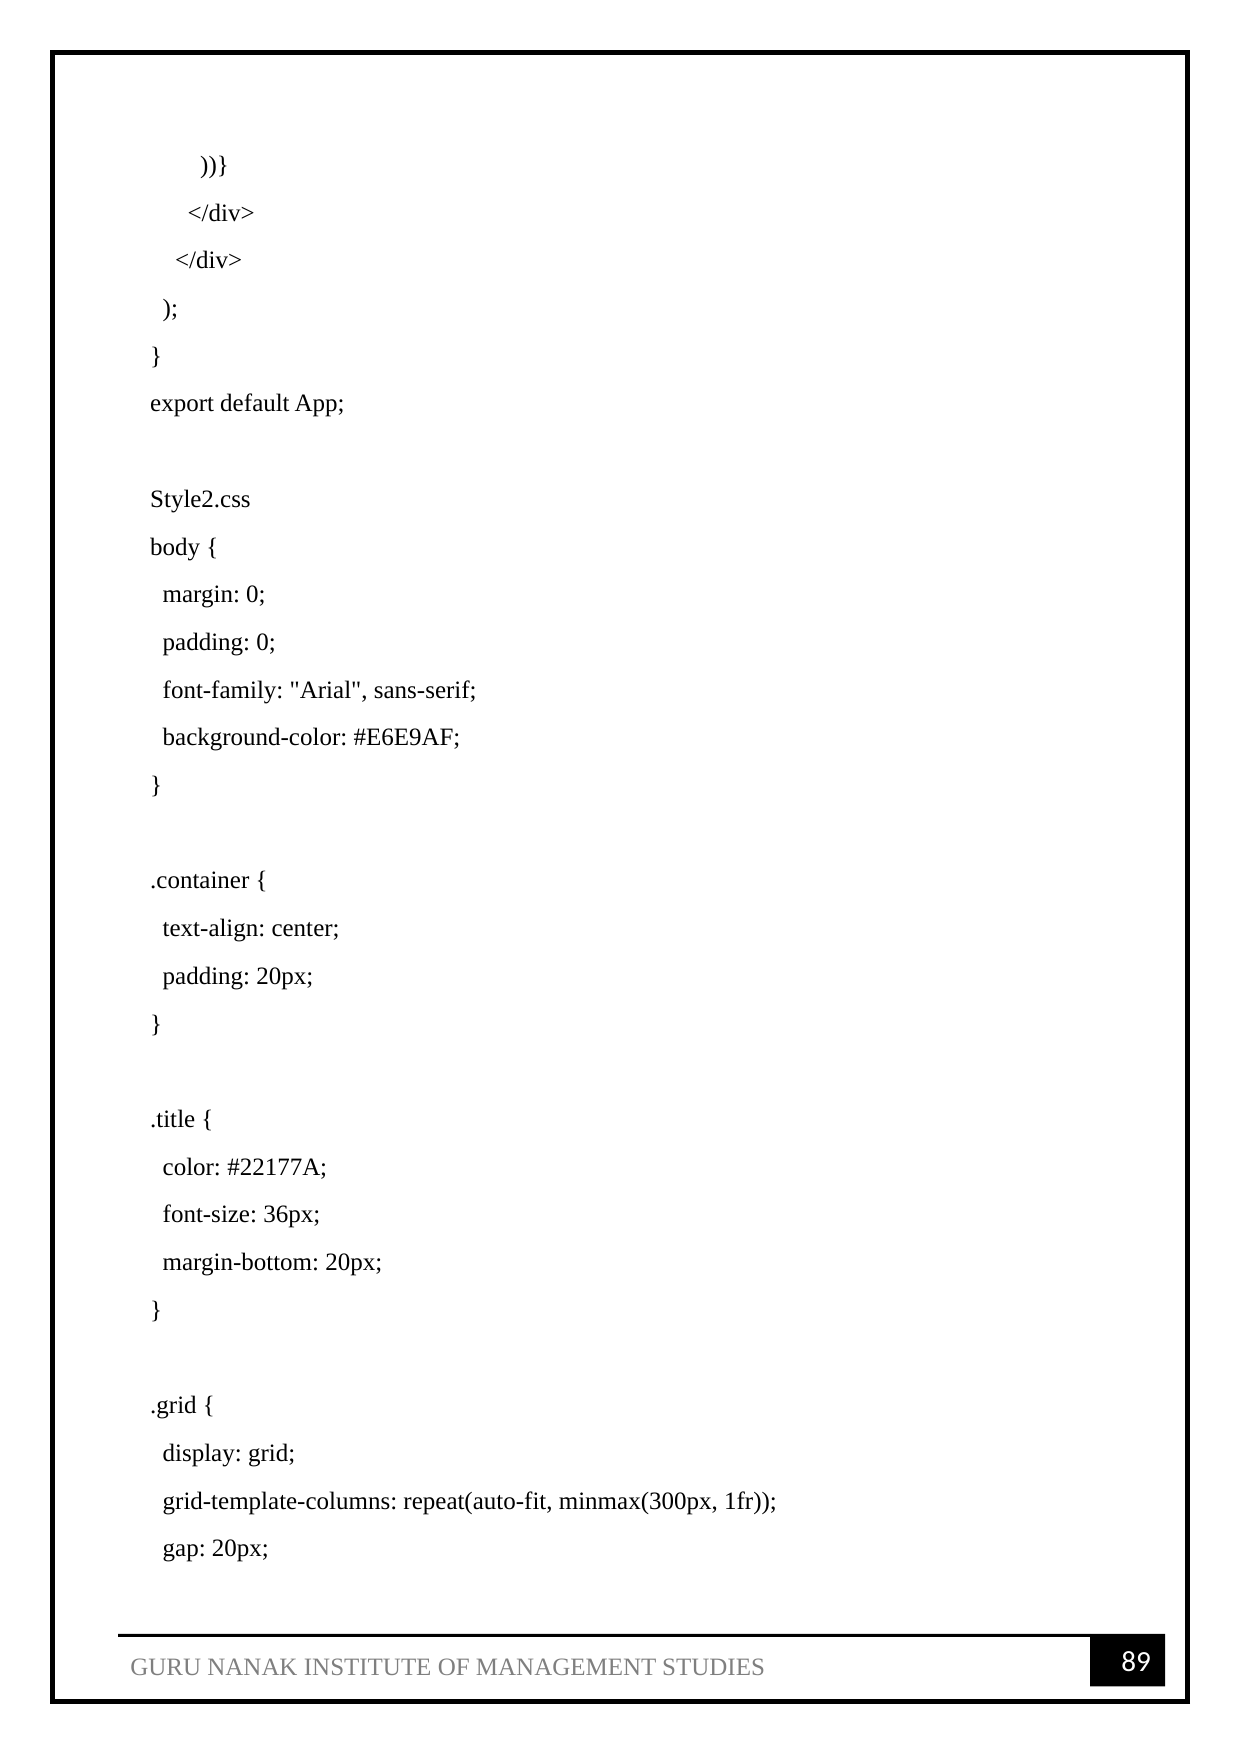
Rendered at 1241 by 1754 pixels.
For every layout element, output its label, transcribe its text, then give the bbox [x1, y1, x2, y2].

text } [150, 1009, 1090, 1037]
text margin-bottom: 20px; [150, 1247, 1090, 1276]
text text-align: center; [150, 913, 1090, 942]
text gap: 20px; [150, 1533, 1090, 1562]
text Style2.css [150, 484, 1090, 513]
text body { [150, 532, 1090, 560]
text font-family: "Arial", sans-serif; [150, 675, 1090, 703]
text color: #22177A; [150, 1152, 1090, 1181]
text grid-template-columns: repeat(auto-fit, minmax(300px, 1fr)); [150, 1486, 1090, 1514]
text .title { [150, 1104, 1090, 1133]
text ); [150, 293, 1090, 322]
text .container { [150, 866, 1090, 894]
text ))} [150, 150, 1090, 179]
text background-color: #E6E9AF; [150, 722, 1090, 751]
text padding: 20px; [150, 961, 1090, 990]
text padding: 0; [150, 627, 1090, 656]
text export default App; [150, 388, 1090, 417]
text </div> [150, 245, 1090, 274]
text .grid { [150, 1390, 1090, 1419]
text } [150, 770, 1090, 799]
text } [150, 341, 1090, 369]
text display: grid; [150, 1438, 1090, 1467]
text </div> [150, 198, 1090, 226]
text } [150, 1295, 1090, 1324]
text font-size: 36px; [150, 1199, 1090, 1228]
text margin: 0; [150, 579, 1090, 608]
